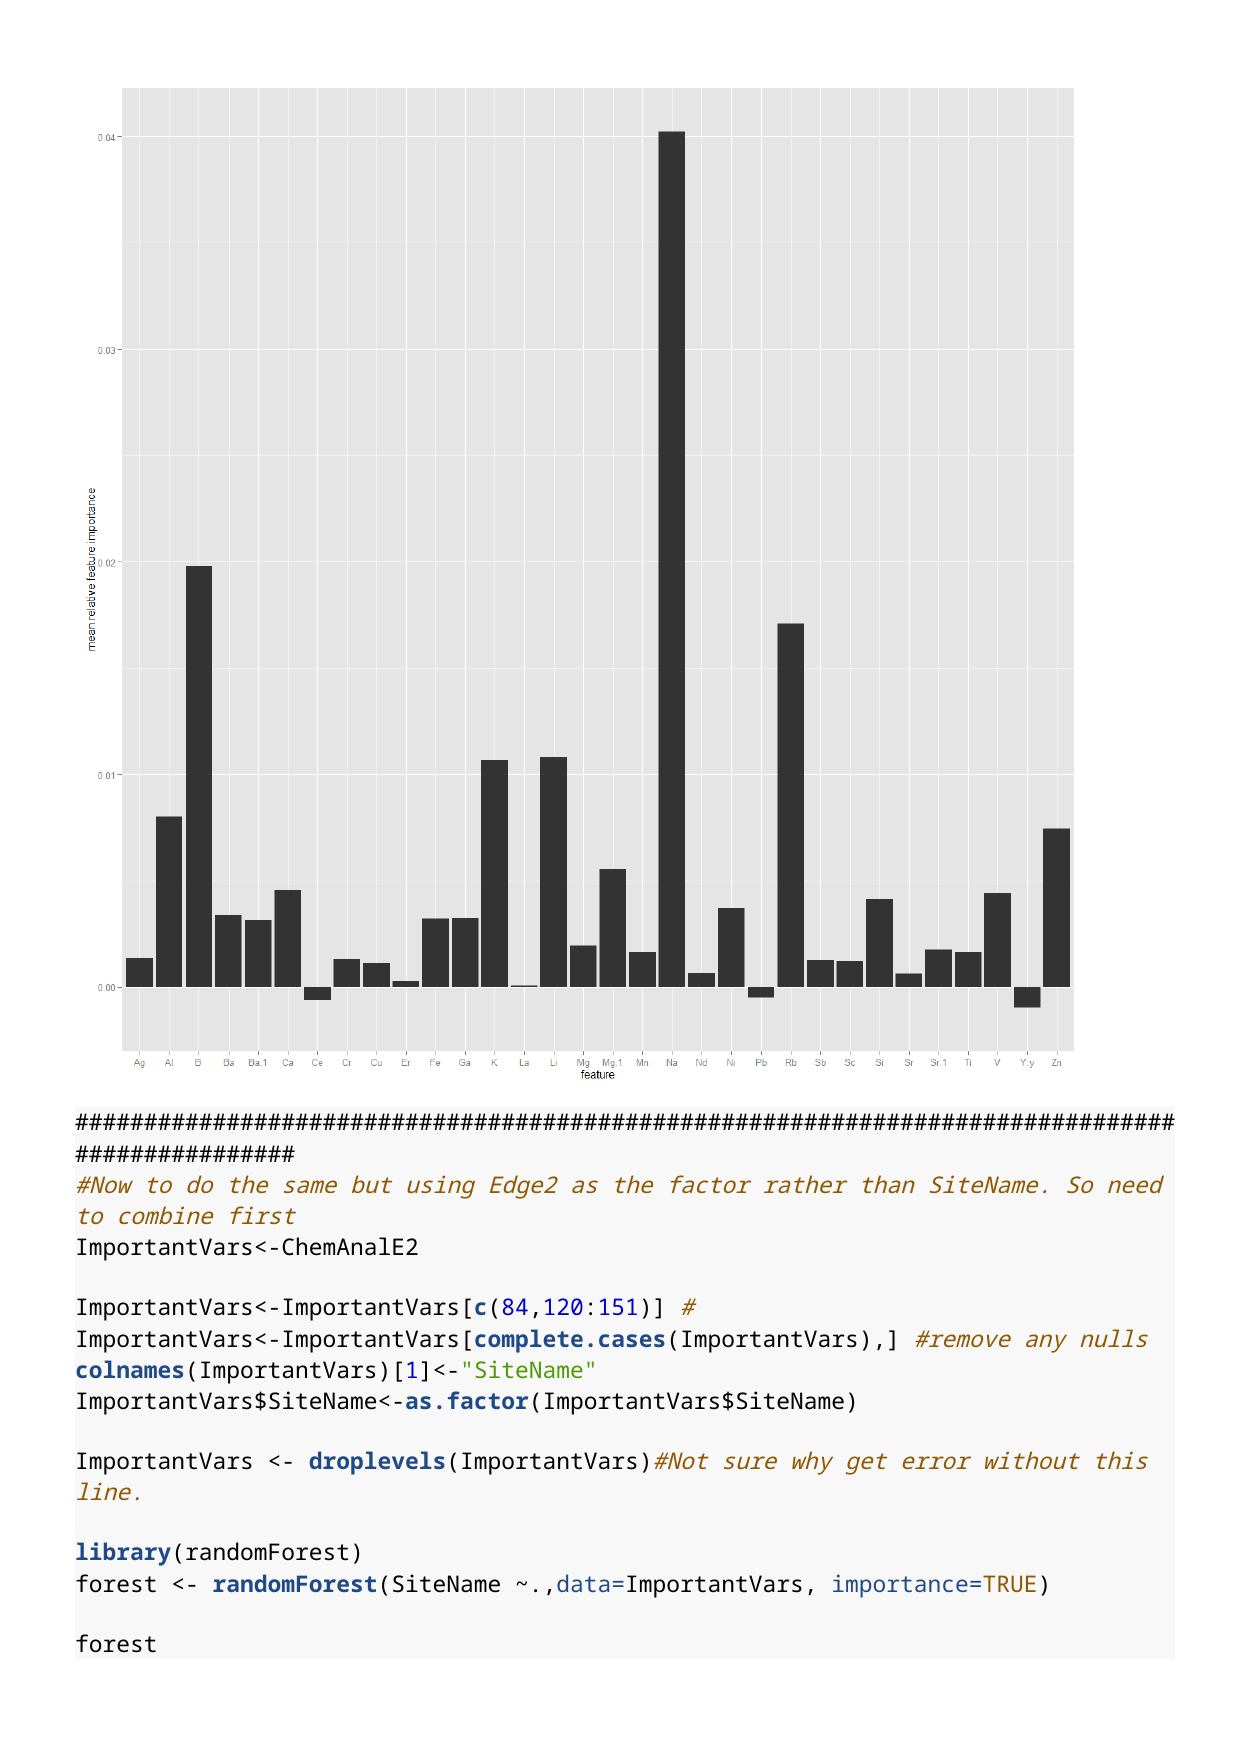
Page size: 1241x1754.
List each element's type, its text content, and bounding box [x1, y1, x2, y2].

picture [75, 75, 1088, 1088]
text ################################################################################################ #Now to do the same but using Edge2 as the factor rather than SiteName. So need to combine first ImportantVars<-ChemAnalE2 ImportantVars<-ImportantVars[c(84,120:151)] # ImportantVars<-ImportantVars[complete.cases(ImportantVars),] #remove any nulls colnames(ImportantVars)[1]<-"SiteName" ImportantVars$SiteName<-as.factor(ImportantVars$SiteName) ImportantVars <- droplevels(ImportantVars)#Not sure why get error without this line. library(randomForest) forest <- randomForest(SiteName ~.,data=ImportantVars, importance=TRUE) forest [75, 1138, 1175, 1659]
